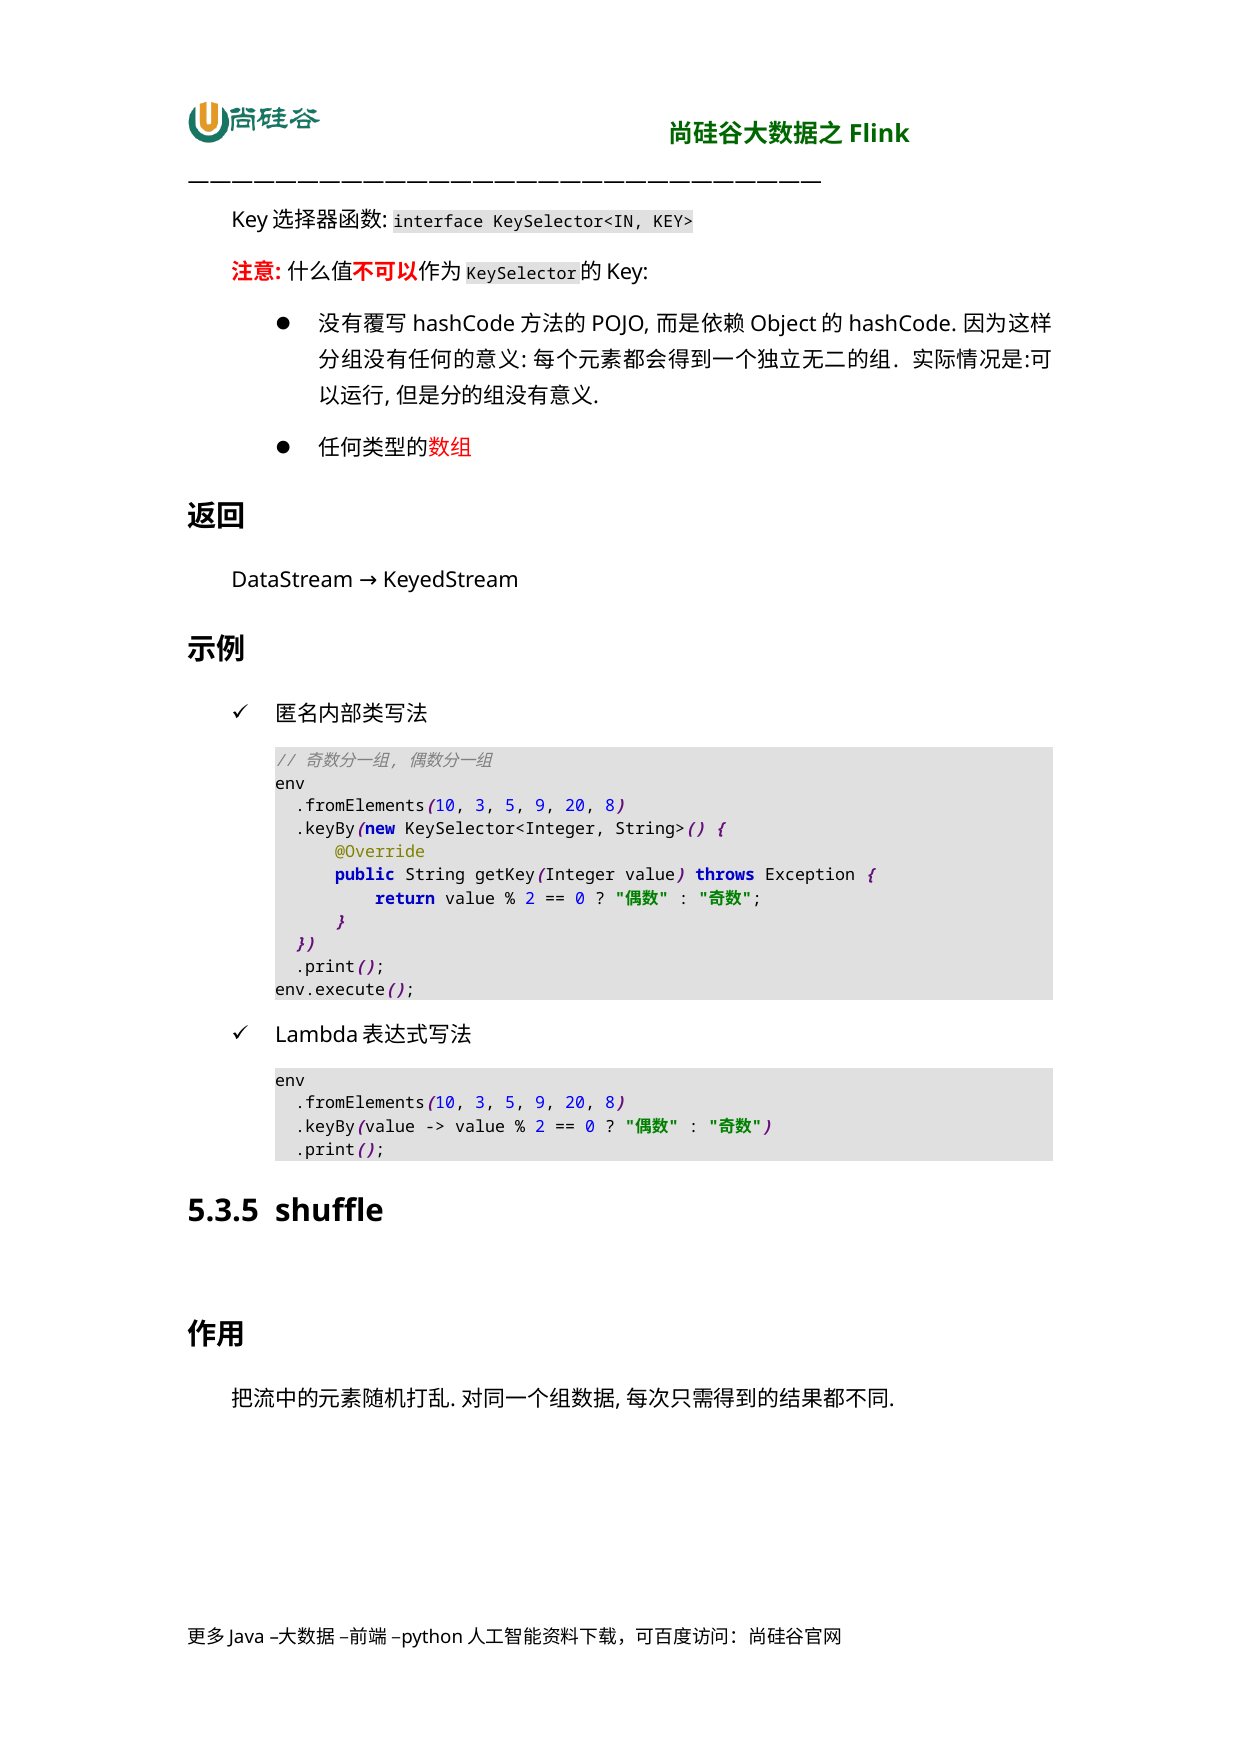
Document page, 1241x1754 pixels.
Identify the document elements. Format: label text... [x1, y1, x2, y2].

text 作用 [187, 1299, 1042, 1364]
list 匿名内部类写法 [231, 695, 1053, 728]
list 任何类型的数组 [275, 429, 1053, 462]
text DataStream → KeyedStream [187, 562, 1053, 595]
text env .fromElements(10, 3, 5, 9, 20, 8) .keyBy(value -> value % 2 == 0 ? "偶数" : "奇数") .print(); [275, 1068, 1053, 1161]
list 没有覆写hashCode方法的POJO, 而是依赖Object的hashCode. 因为这样分组没有任何的意义: 每个元素都会得到一个独立无二的组. 实际情况是:可以运行, 但是分的组没有意义. [275, 306, 1053, 410]
text 返回 [187, 481, 1042, 546]
text 注意: 什么值不可以作为KeySelector的Key: [187, 254, 1053, 286]
text // 奇数分一组, 偶数分一组 env .fromElements(10, 3, 5, 9, 20, 8) .keyBy(new KeySelector<Integer, String>() { @Override public String getKey(Integer value) throws Exception { return value % 2 == 0 ? "偶数" : "奇数"; } }) .print(); env.execute(); [275, 747, 1053, 1000]
text Key选择器函数: interface KeySelector<IN, KEY> [187, 202, 1053, 234]
subtitle shuffle [187, 1177, 1053, 1242]
picture [187, 101, 320, 143]
text 示例 [187, 614, 1042, 679]
list Lambda表达式写法 [231, 1016, 1053, 1049]
text 把流中的元素随机打乱. 对同一个组数据, 每次只需得到的结果都不同. [187, 1381, 1053, 1413]
